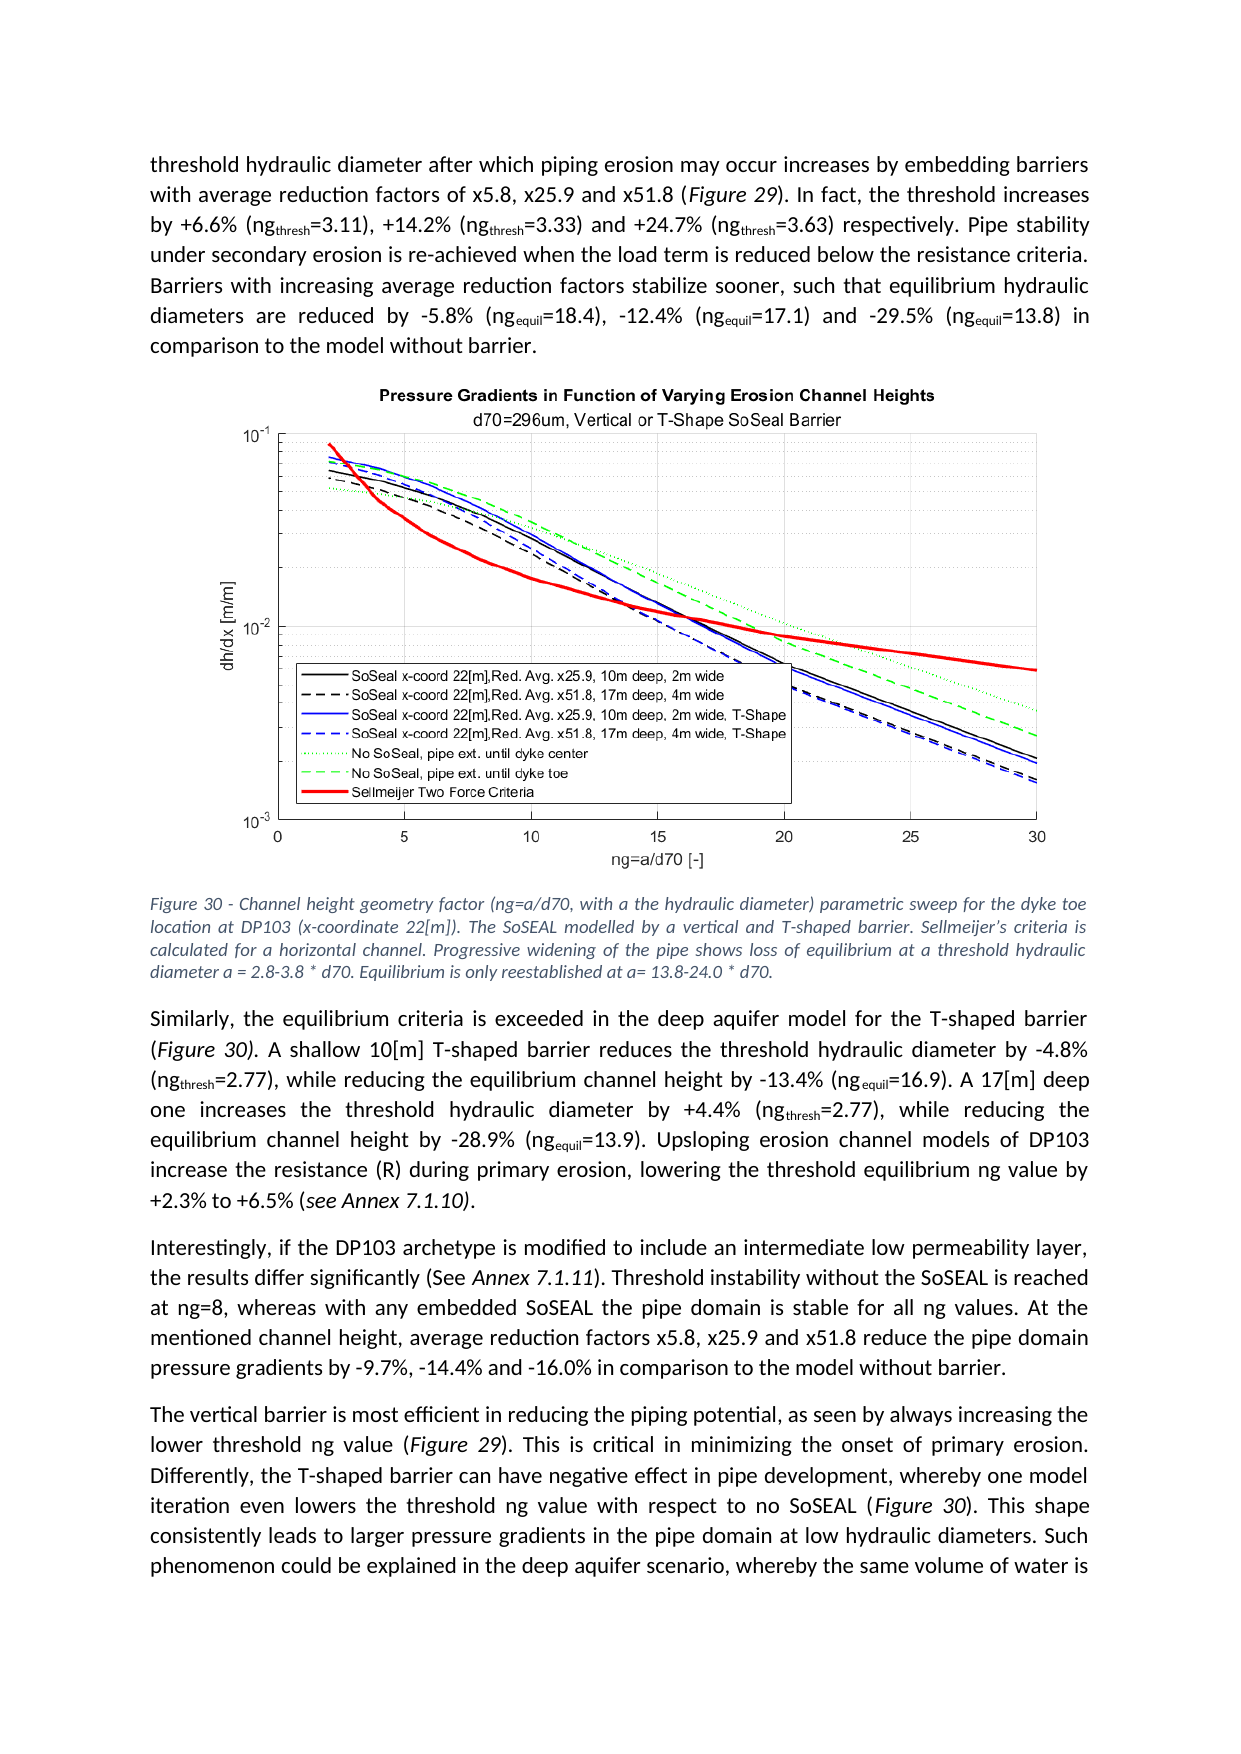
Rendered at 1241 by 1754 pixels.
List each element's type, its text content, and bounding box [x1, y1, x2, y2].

text Interestingly, if the DP103 archetype is modified to include an intermediate low permeability layer, the results differ significantly (See Annex 10.1.11). Threshold instability without the SoSEAL is reached at ng=8, whereas with any embedded SoSEAL the pipe domain is stable for all ng values. At the mentioned channel height, average reduction factors x5.8, x25.9 and x51.8 reduce the pipe domain pressure gradients by -9.7%, -14.4% and -16.0% in comparison to the model without barrier. [150, 1233, 1090, 1381]
picture [150, 378, 1130, 874]
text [150, 150, 1090, 359]
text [150, 1400, 1090, 1579]
text Similarly, the equilibrium criteria is exceeded in the deep aquifer model for the T-shaped barrier (Figure 30). A shallow 10[m] T-shaped barrier reduces the threshold hydraulic diameter by -4.8% (ngthresh=2.77), while reducing the equilibrium channel height by -13.4% (ngequil=16.9). A 17[m] deep one increases the threshold hydraulic diameter by +4.4% (ngthresh=2.77), while reducing the equilibrium channel height by -28.9% (ngequil=13.9). Upsloping erosion channel models of DP103 increase the resistance (R) during primary erosion, lowering the threshold equilibrium ng value by +2.3% to +6.5% (see Annex 10.1.10). [150, 1004, 1090, 1214]
